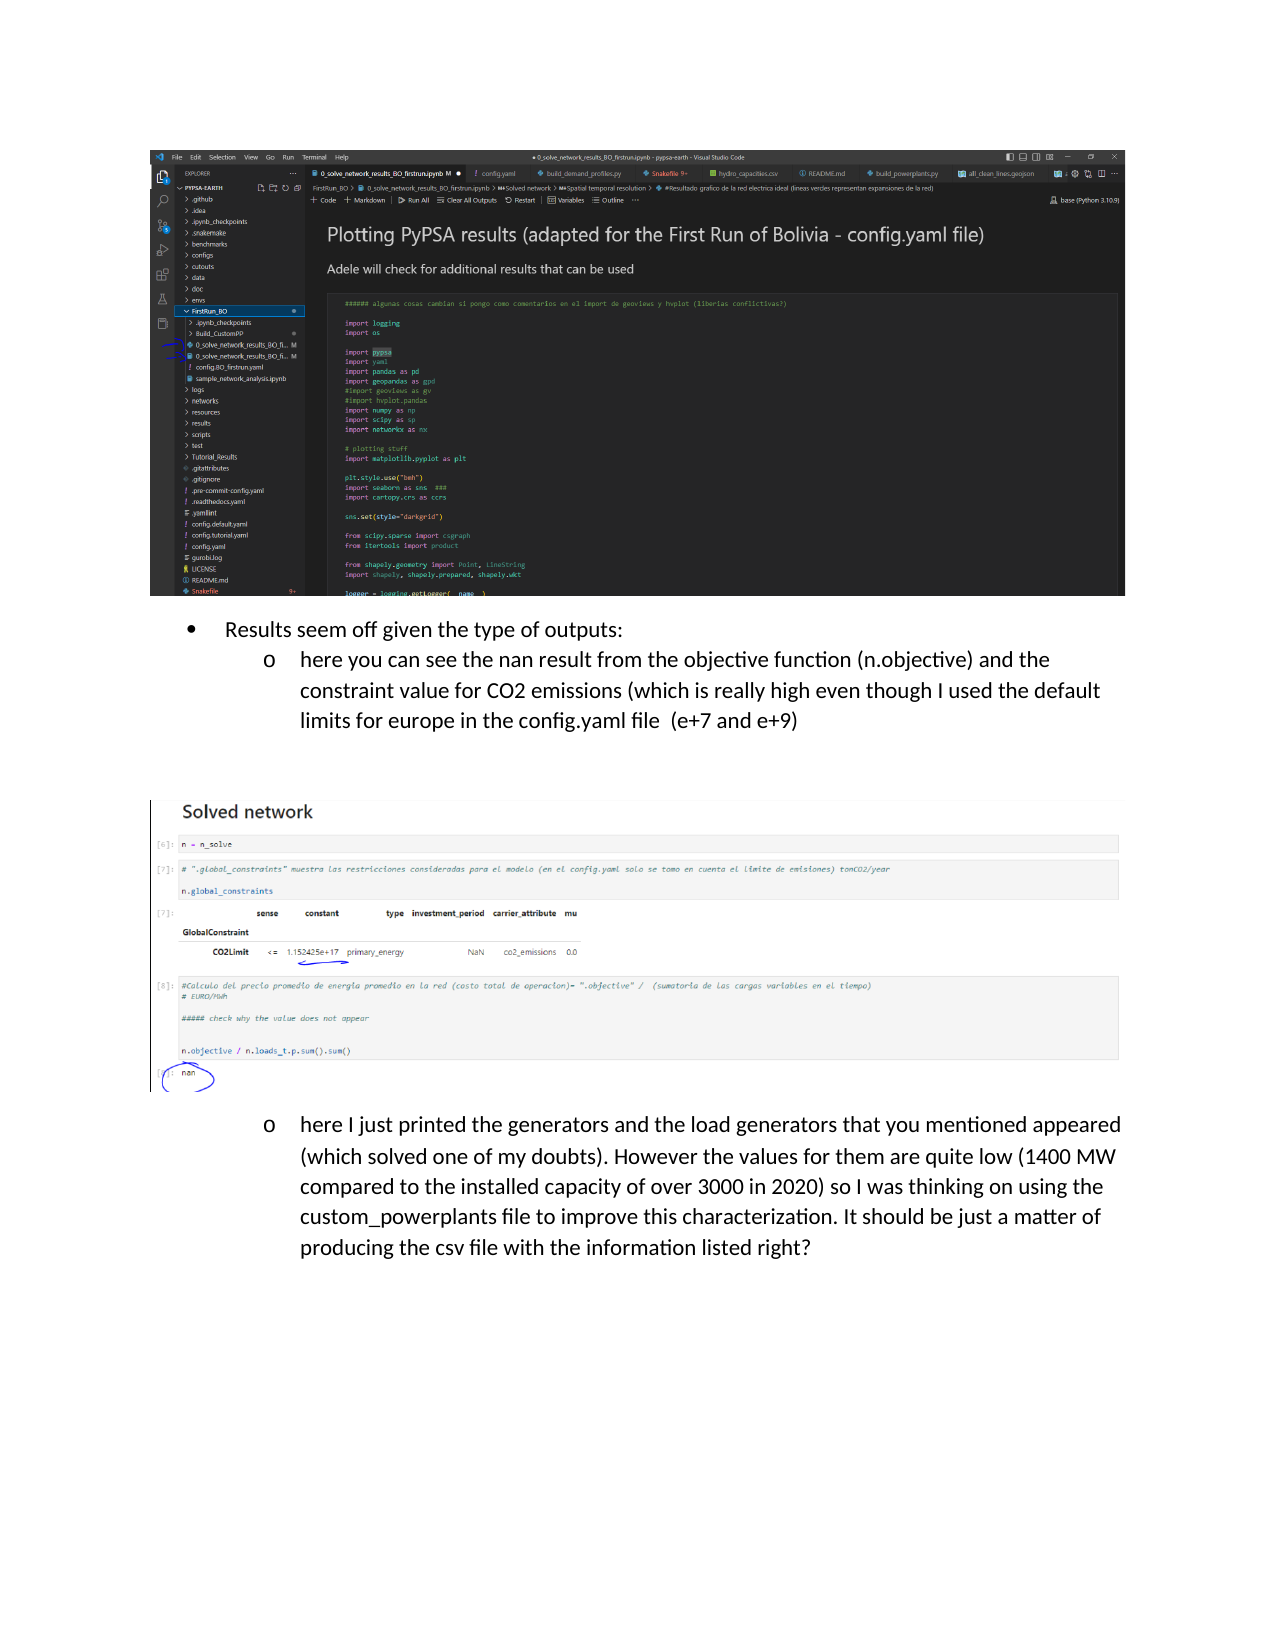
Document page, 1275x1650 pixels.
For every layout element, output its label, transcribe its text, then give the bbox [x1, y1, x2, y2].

list Results seem off given the type of outputs: [187, 615, 1125, 643]
list here I just printed the generators and the load generators that you mentioned appeared (which solved one of my doubts). However the values for them are quite low (1400 MW compared to the installed capacity of over 3000 in 2020) so I was thinking on using the custom_powerplants file to improve this characterization. It should be just a matter of producing the csv file with the information listed right? [262, 1111, 1125, 1261]
list here you can see the nan result from the objective function (n.objective) and the constraint value for CO2 emissions (which is really high even though I used the default limits for europe in the config.yaml file (e+7 and e+9) [262, 645, 1125, 734]
picture [150, 150, 1125, 596]
picture [150, 800, 1125, 1092]
